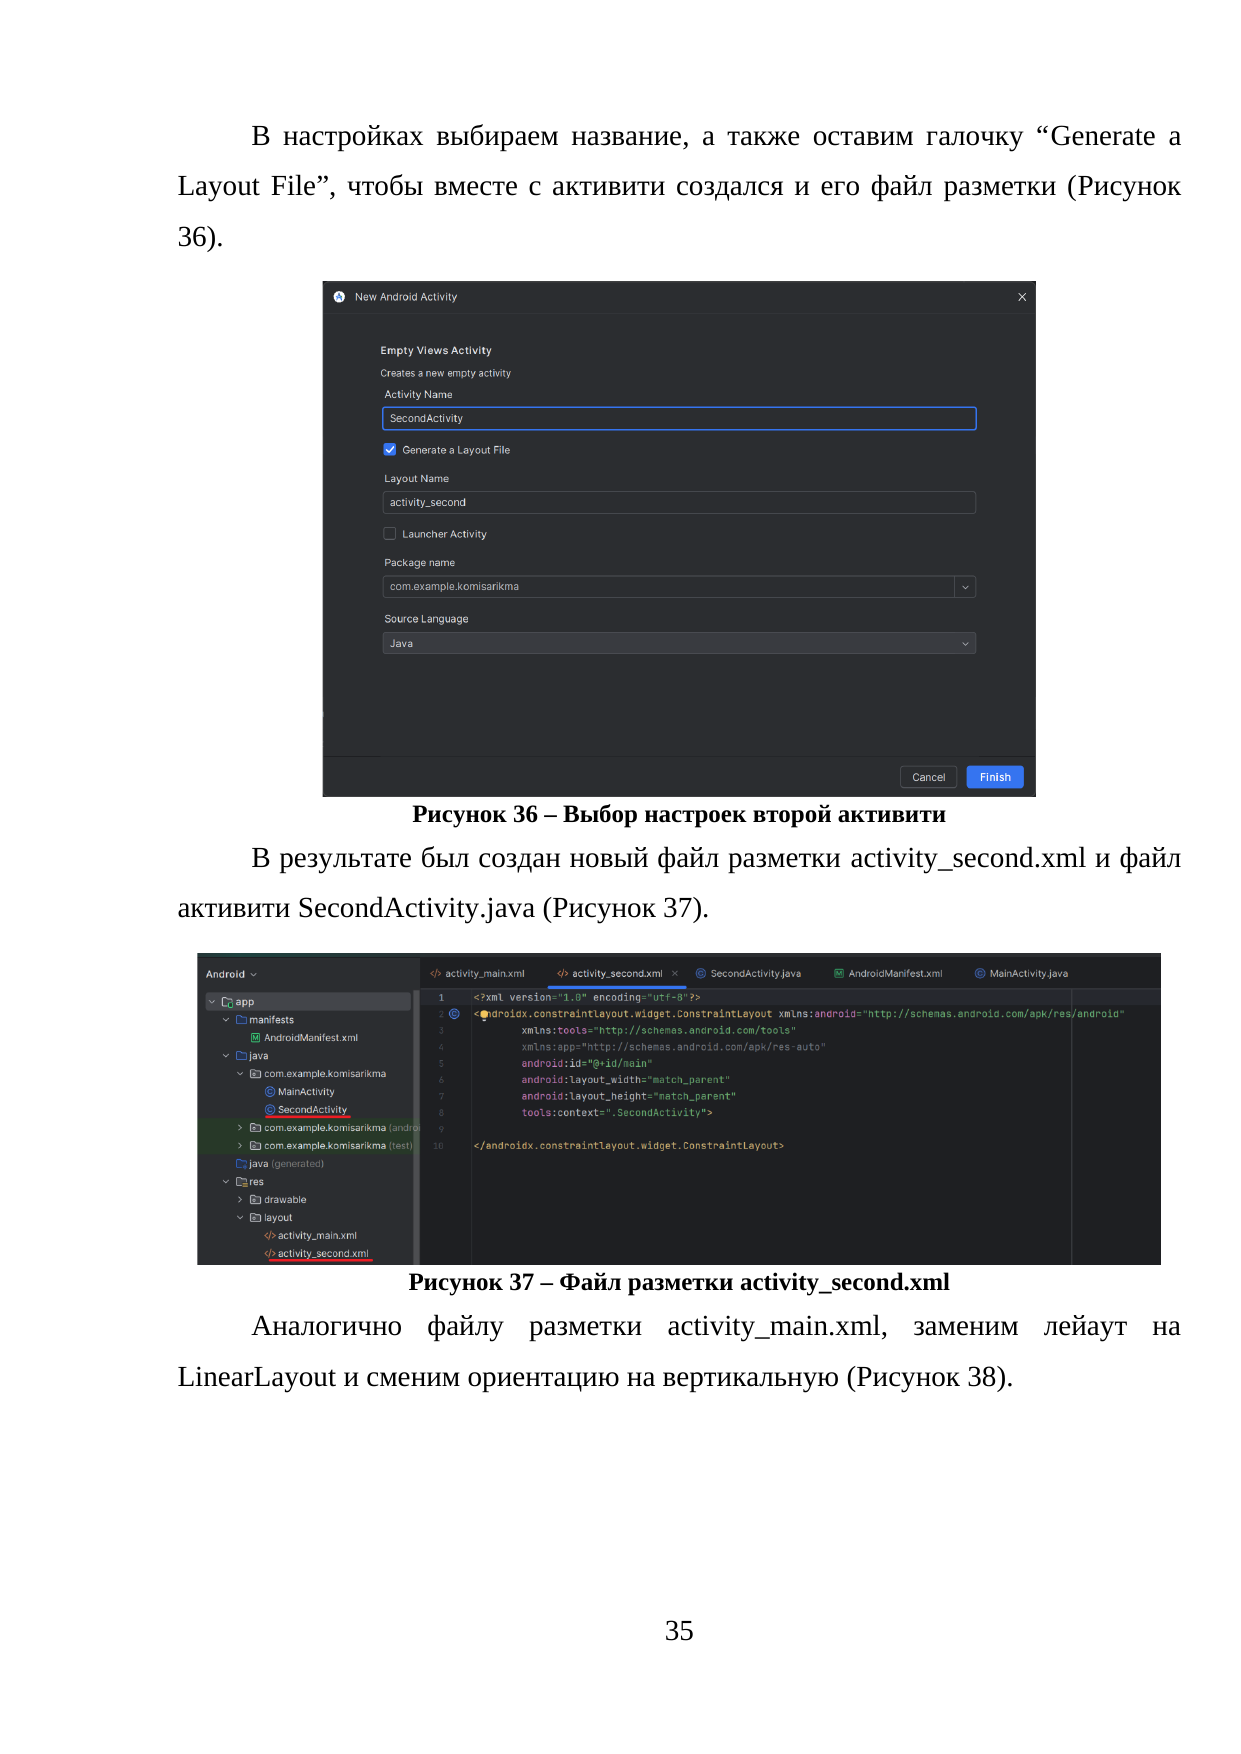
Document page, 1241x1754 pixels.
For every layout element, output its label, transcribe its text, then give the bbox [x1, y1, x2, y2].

text Аналогично файлу разметки activity_main.xml, заменим лейаут на LinearLayout и сменим ориентацию на вертикальную (Рисунок 38). [177, 1308, 1181, 1392]
picture [197, 953, 1161, 1265]
text В настройках выбираем название, а также оставим галочку “Generate a Layout File”, чтобы вместе с активити создался и его файл разметки (Рисунок 36). [177, 118, 1181, 252]
text Рисунок 37 – Файл разметки activity_second.xml [177, 1267, 1181, 1296]
picture [322, 281, 1036, 797]
text В результате был создан новый файл разметки activity_second.xml и файл активити SecondActivity.java (Рисунок 37). [177, 840, 1181, 924]
text Рисунок 36 – Выбор настроек второй активити [177, 799, 1181, 827]
